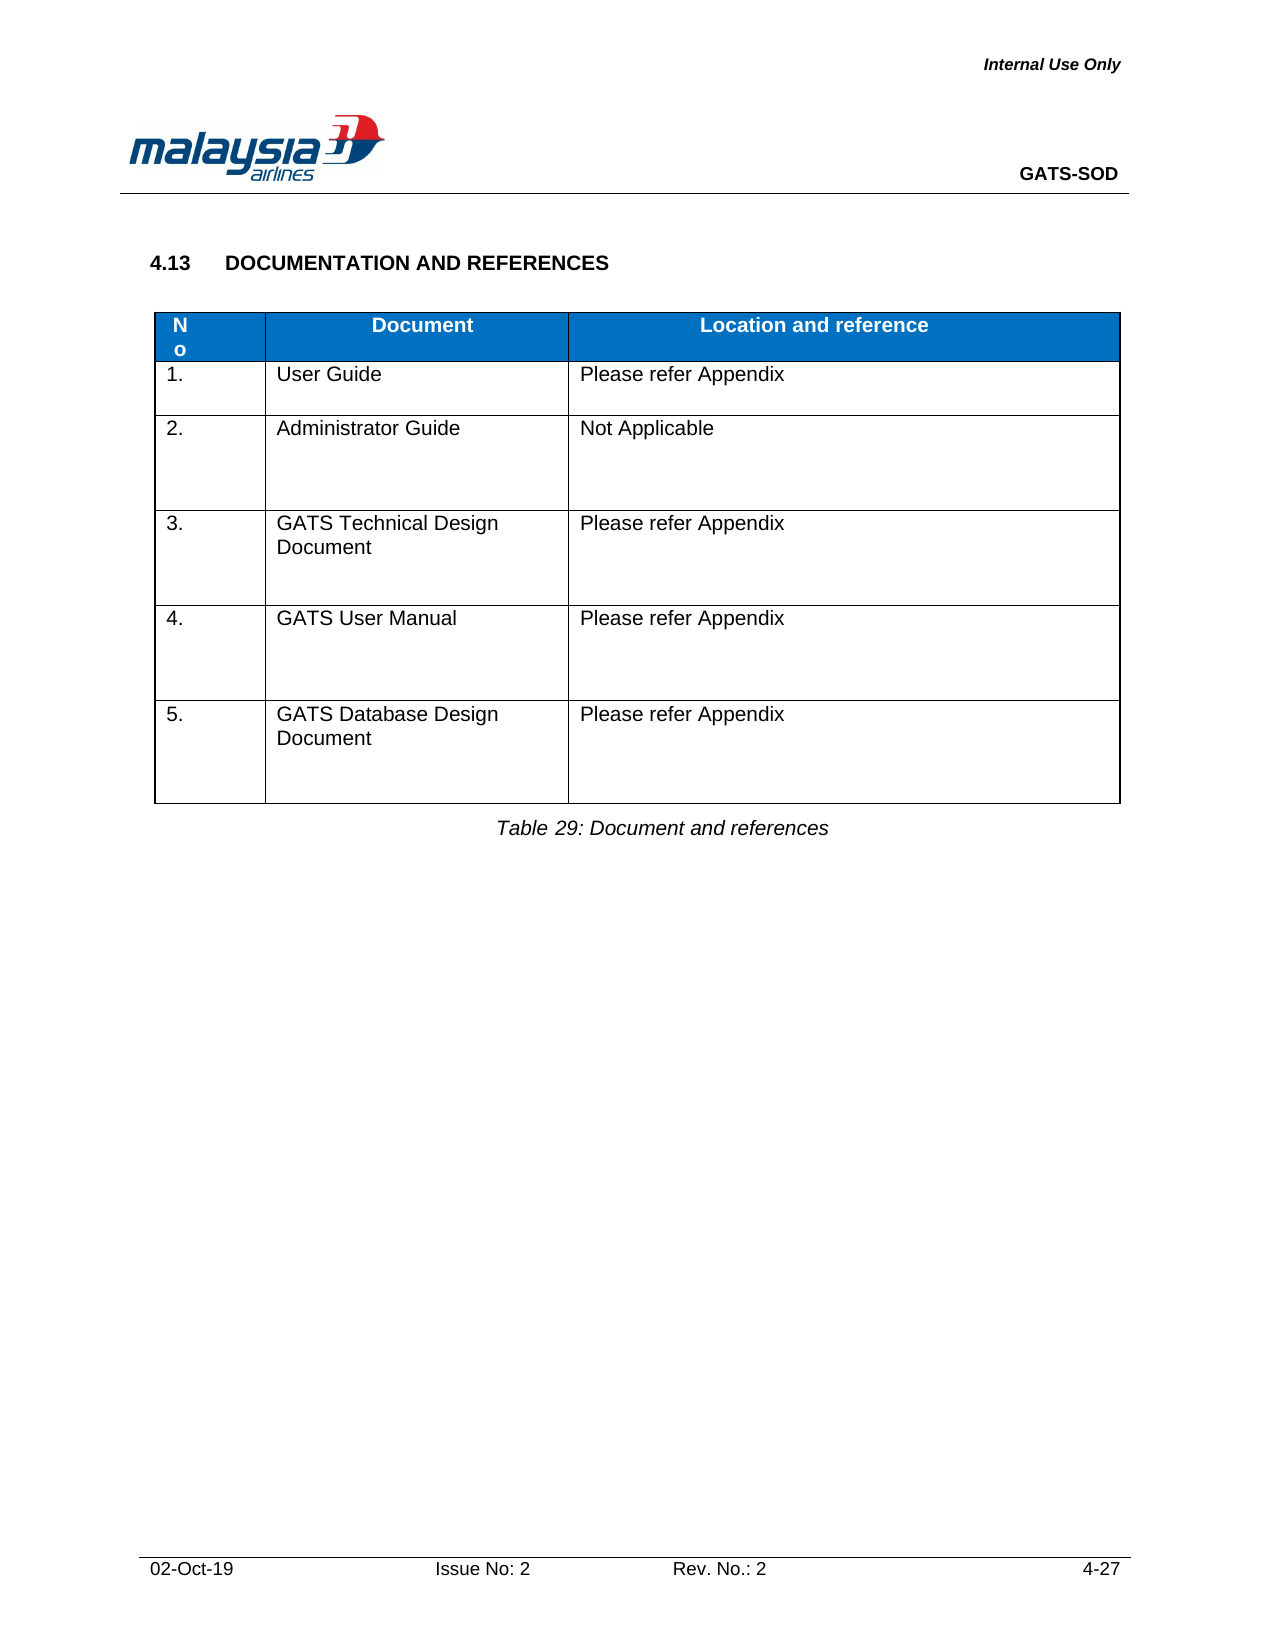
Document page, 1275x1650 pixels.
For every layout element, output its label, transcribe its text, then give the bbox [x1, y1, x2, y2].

picture [129, 115, 385, 181]
table_cell Administrator Guide [266, 416, 568, 510]
table_header Location and reference [569, 313, 1119, 361]
subtitle 4.13 Documentation and references [150, 251, 1125, 275]
table_header Document [266, 313, 568, 361]
table_cell Please refer Appendix [569, 701, 1119, 802]
table_cell GATS Technical Design Document [266, 511, 568, 605]
table_cell 1. [156, 362, 265, 415]
table_cell User Guide [266, 362, 568, 415]
table_cell 2. [156, 416, 265, 510]
text Table 29: Document and references [150, 816, 1125, 840]
table_cell GATS User Manual [266, 606, 568, 700]
table_cell GATS Database Design Document [266, 701, 568, 802]
table_cell 4. [156, 606, 265, 700]
table_cell 5. [156, 701, 265, 802]
table_cell Please refer Appendix [569, 362, 1119, 415]
table_cell 3. [156, 511, 265, 605]
table_cell Not Applicable [569, 416, 1119, 510]
table_cell Please refer Appendix [569, 606, 1119, 700]
table_header No [156, 313, 265, 361]
table_cell Please refer Appendix [569, 511, 1119, 605]
